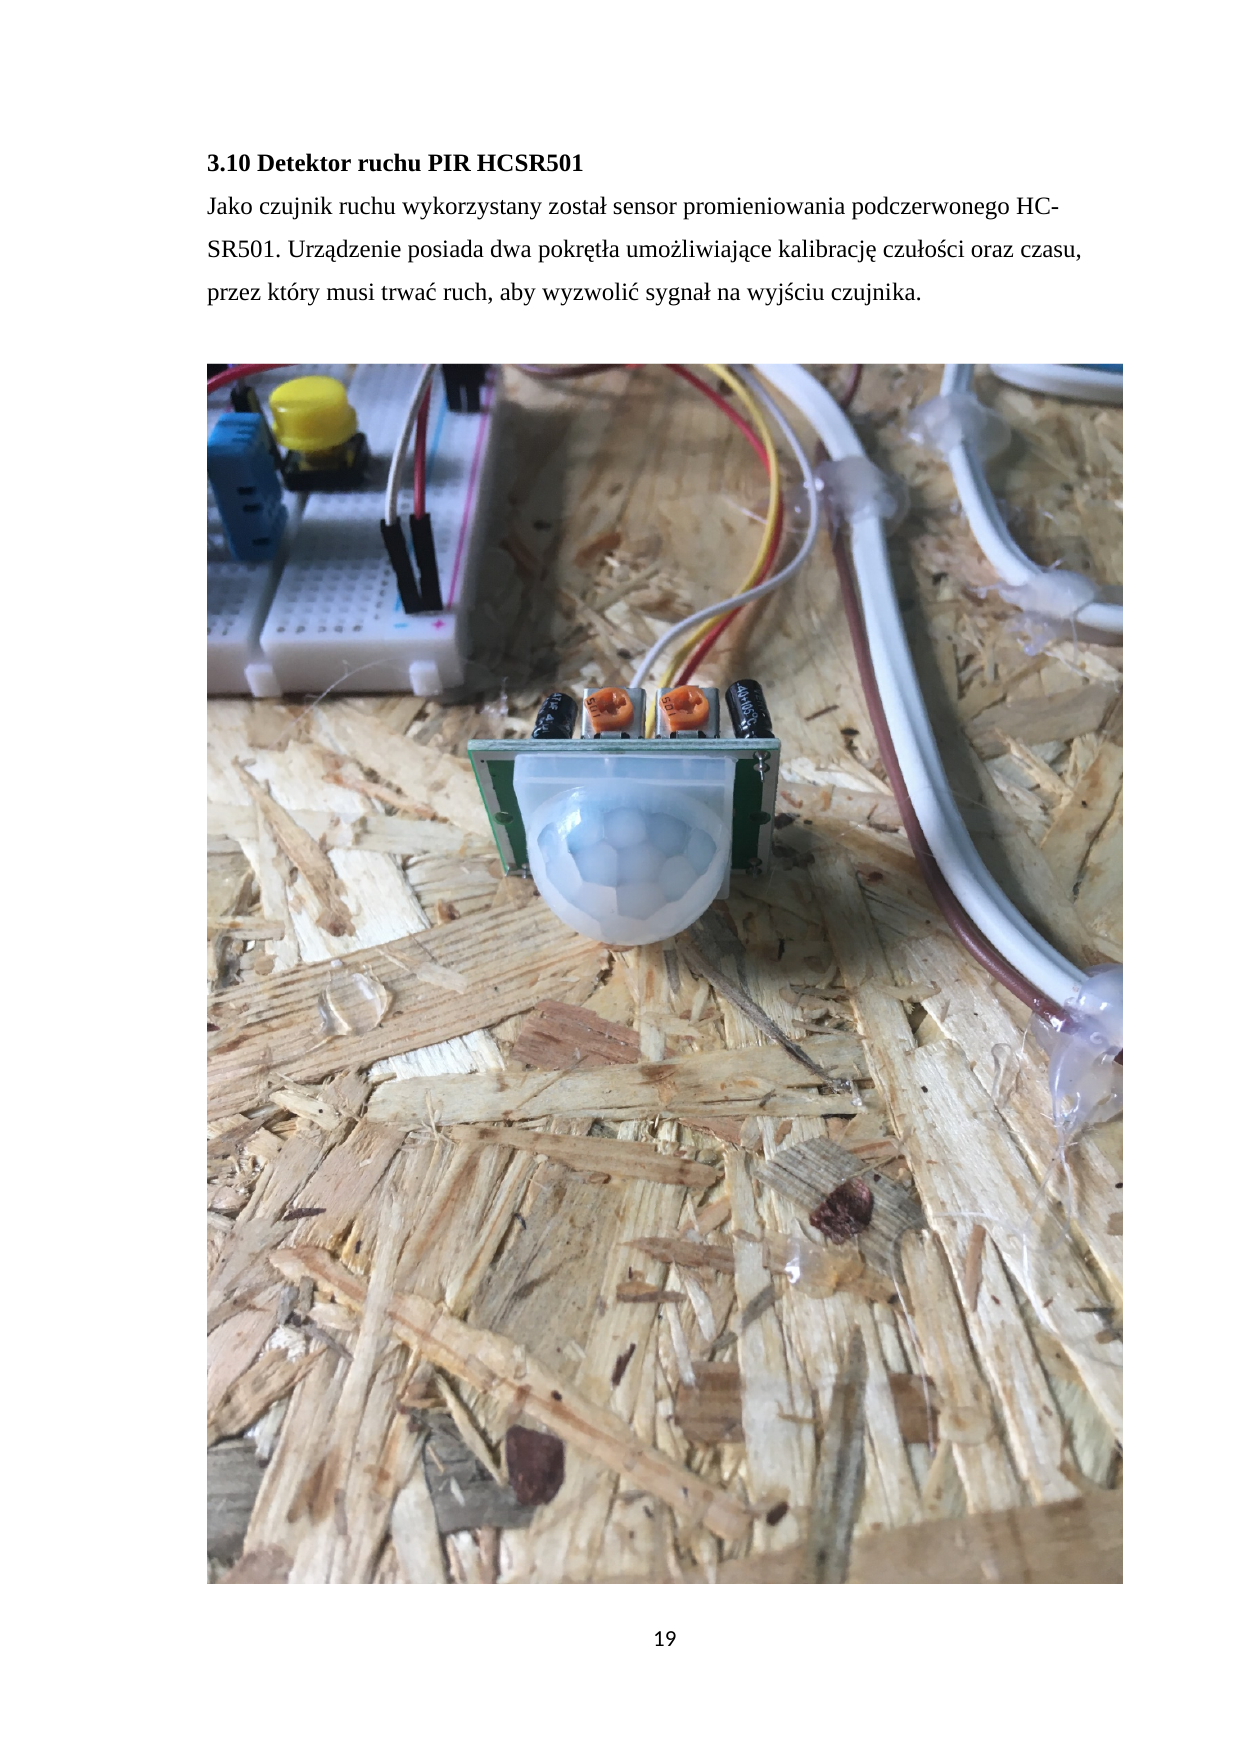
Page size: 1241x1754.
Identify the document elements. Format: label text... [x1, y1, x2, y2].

text Jako czujnik ruchu wykorzystany został sensor promieniowania podczerwonego HC-SR501. Urządzenie posiada dwa pokrętła umożliwiające kalibrację czułości oraz czasu, przez który musi trwać ruch, aby wyzwolić sygnał na wyjściu czujnika. [207, 191, 1122, 363]
picture [208, 365, 1123, 1583]
subtitle 3.10 Detektor ruchu PIR HC­SR501 [207, 148, 1122, 176]
